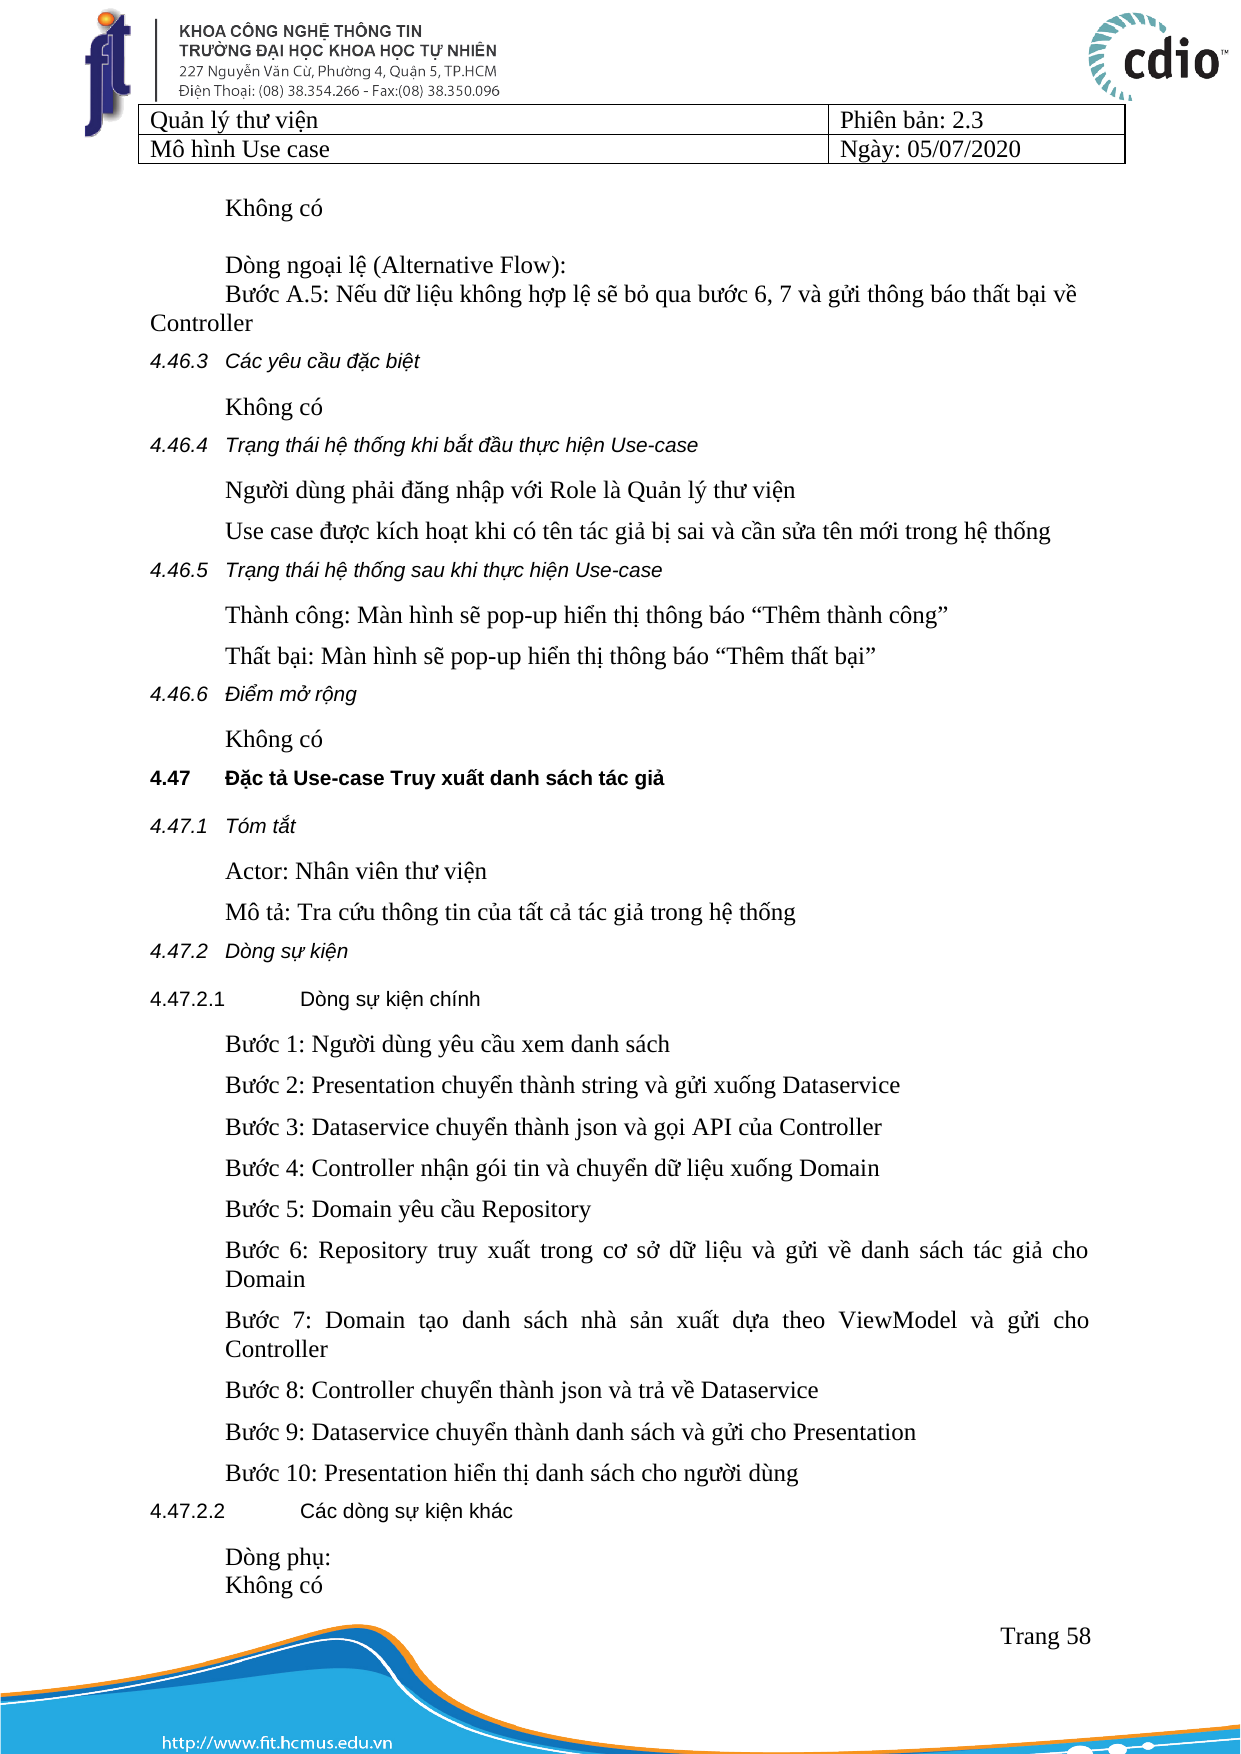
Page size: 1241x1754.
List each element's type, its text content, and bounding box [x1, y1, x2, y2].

subtitle Trạng thái hệ thống sau khi thực hiện Use-case [150, 557, 1090, 581]
text Không có [150, 1570, 1090, 1599]
text Bước 2: Presentation chuyển thành string và gửi xuống Dataservice [225, 1071, 1090, 1099]
text Bước 6: Repository truy xuất trong cơ sở dữ liệu và gửi về danh sách tác giả cho Domain [225, 1236, 1090, 1293]
text Thành công: Màn hình sẽ pop-up hiển thị thông báo “Thêm thành công” [225, 600, 1090, 628]
text Bước A.5: Nếu dữ liệu không hợp lệ sẽ bỏ qua bước 6, 7 và gửi thông báo thất bại về Controller [150, 279, 1090, 337]
subtitle Tóm tắt [150, 814, 1090, 838]
text Bước 9: Dataservice chuyển thành danh sách và gửi cho Presentation [225, 1417, 1090, 1446]
text Use case được kích hoạt khi có tên tác giả bị sai và cần sửa tên mới trong hệ thống [225, 516, 1090, 545]
picture [139, 105, 828, 134]
subtitle Dòng sự kiện chính [150, 987, 1090, 1011]
text Bước 7: Domain tạo danh sách nhà sản xuất dựa theo ViewModel và gửi cho Controller [225, 1306, 1090, 1363]
text Dòng phụ: [150, 1542, 1090, 1570]
text Bước 3: Dataservice chuyển thành json và gọi API của Controller [225, 1112, 1090, 1141]
text Không có [225, 392, 1090, 420]
text Dòng ngoại lệ (Alternative Flow): [150, 251, 1090, 279]
text Bước 4: Controller nhận gói tin và chuyển dữ liệu xuống Domain [225, 1153, 1090, 1182]
picture [0, 1621, 1241, 1754]
text Bước 5: Domain yêu cầu Repository [225, 1194, 1090, 1223]
subtitle Các dòng sự kiện khác [150, 1499, 1090, 1523]
picture [829, 135, 1124, 161]
subtitle Dòng sự kiện [150, 939, 1090, 963]
text Bước 8: Controller chuyển thành json và trả về Dataservice [225, 1376, 1090, 1404]
text Bước 1: Người dùng yêu cầu xem danh sách [225, 1029, 1090, 1058]
text Bước 10: Presentation hiển thị danh sách cho người dùng [225, 1458, 1090, 1487]
subtitle Đặc tả Use-case Truy xuất danh sách tác giả [150, 766, 1090, 789]
picture [61, 1, 1241, 161]
subtitle Điểm mở rộng [150, 682, 1090, 706]
subtitle Trạng thái hệ thống khi bắt đầu thực hiện Use-case [150, 433, 1090, 457]
text Mô tả: Tra cứu thông tin của tất cả tác giả trong hệ thống [225, 897, 1090, 926]
text Thất bại: Màn hình sẽ pop-up hiển thị thông báo “Thêm thất bại” [225, 641, 1090, 670]
text Actor: Nhân viên thư viện [225, 856, 1090, 885]
subtitle Các yêu cầu đặc biệt [150, 349, 1090, 373]
text Không có [225, 724, 1090, 753]
text Người dùng phải đăng nhập với Role là Quản lý thư viện [225, 475, 1090, 504]
picture [829, 105, 1124, 134]
picture [139, 135, 828, 161]
text Không có [150, 193, 1090, 222]
